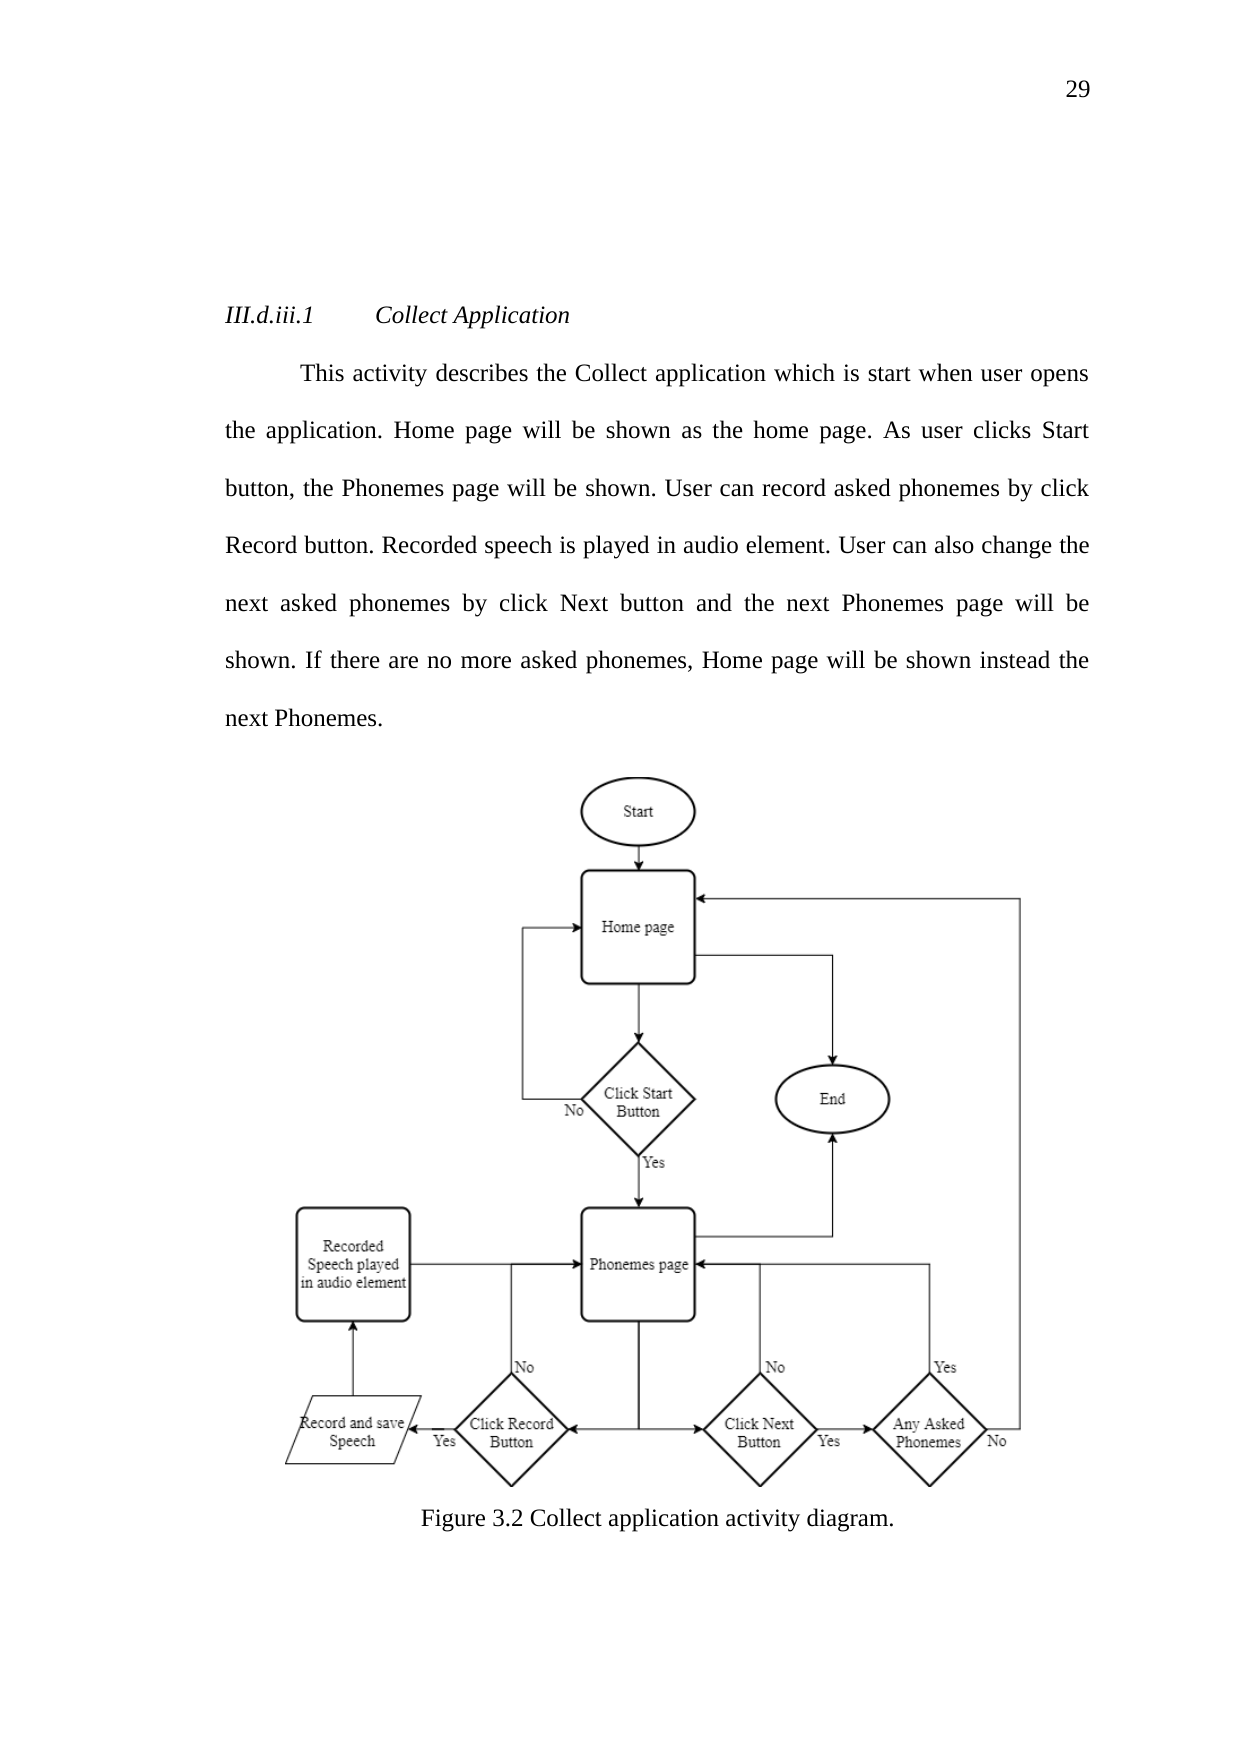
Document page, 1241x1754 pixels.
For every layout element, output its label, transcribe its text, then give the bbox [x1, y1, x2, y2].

text Figure 3.2 Collect application activity diagram. [225, 1503, 1090, 1532]
picture [285, 777, 1031, 1487]
text This activity describes the Collect application which is start when user opens the application. Home page will be shown as the home page. As user clicks Start button, the Phonemes page will be shown. User can record asked phonemes by click Record button. Recorded speech is played in audio element. User can also change the next asked phonemes by click Next button and the next Phonemes page will be shown. If there are no more asked phonemes, Home page will be shown instead the next Phonemes. [225, 358, 1090, 732]
subtitle Collect Application [225, 300, 1090, 329]
